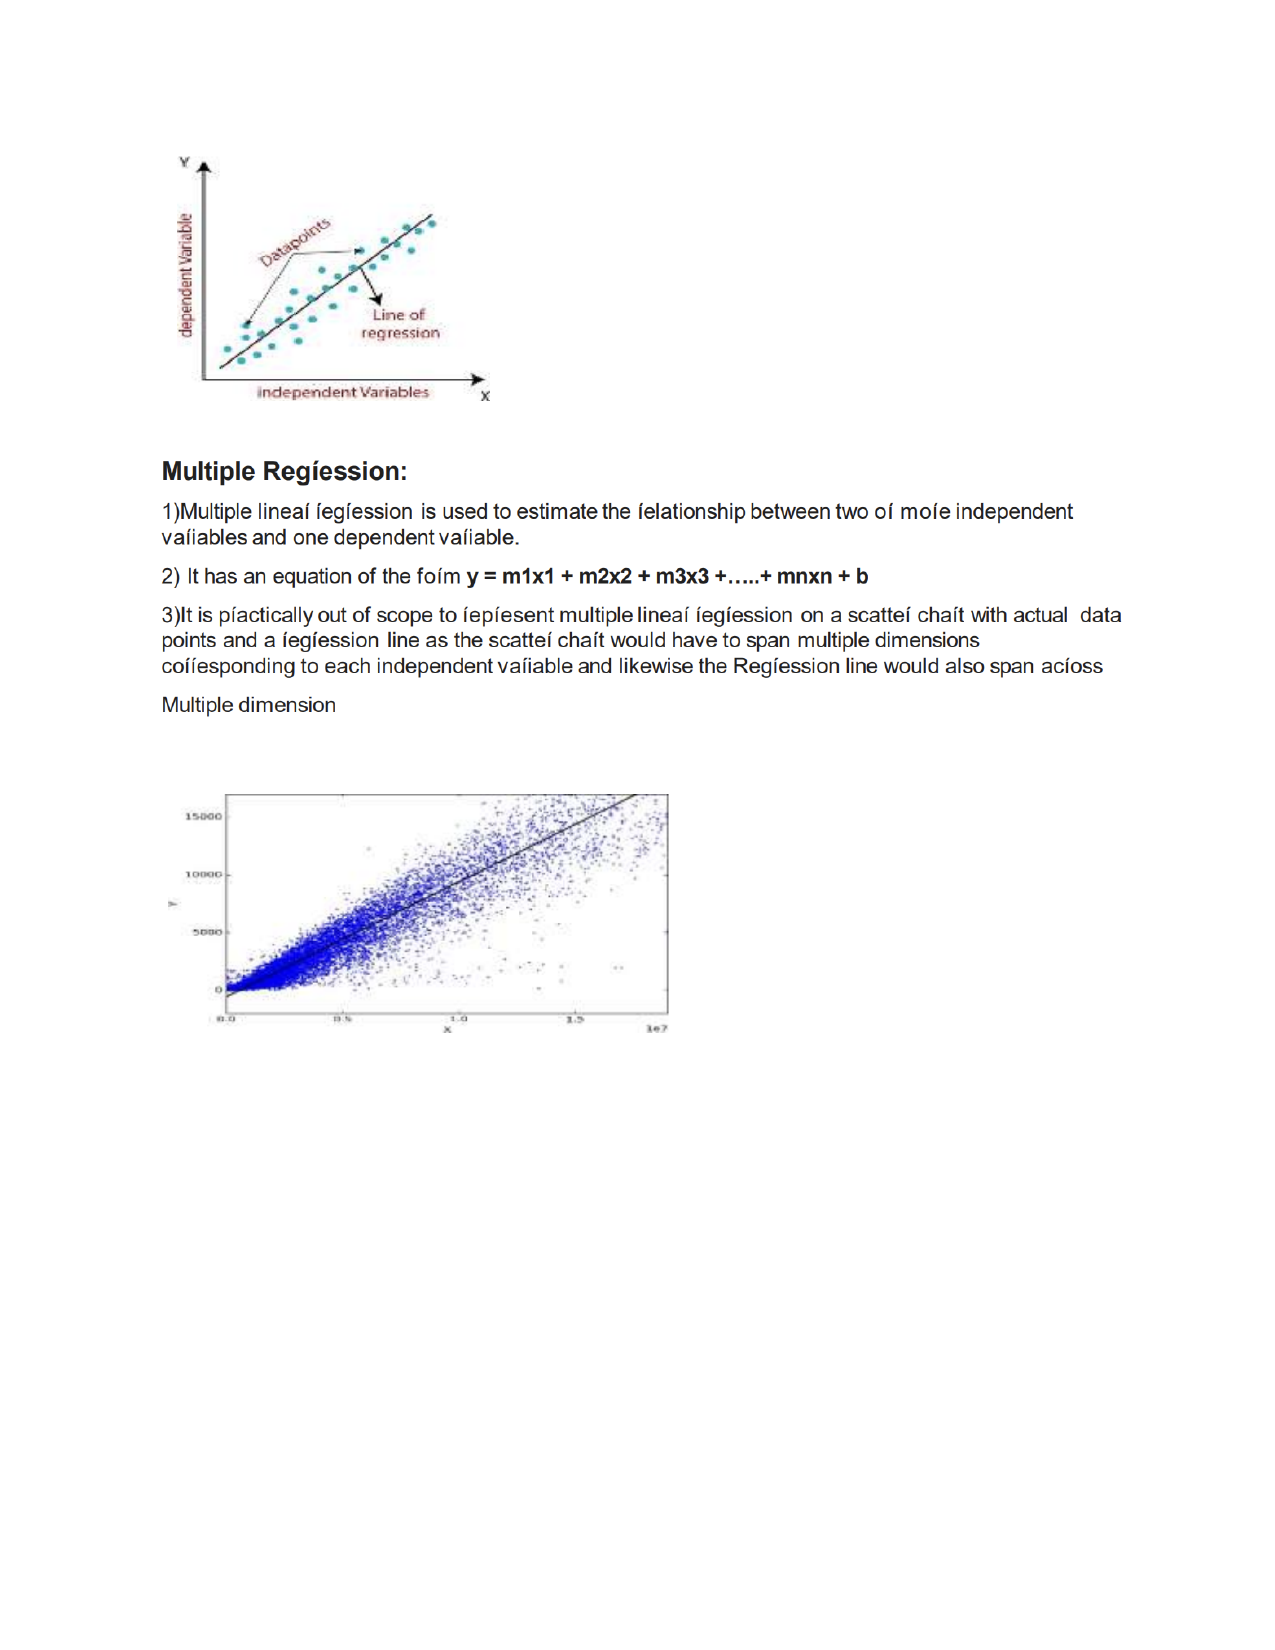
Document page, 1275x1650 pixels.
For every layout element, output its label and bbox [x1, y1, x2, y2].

picture [150, 447, 1125, 1038]
picture [150, 150, 533, 444]
